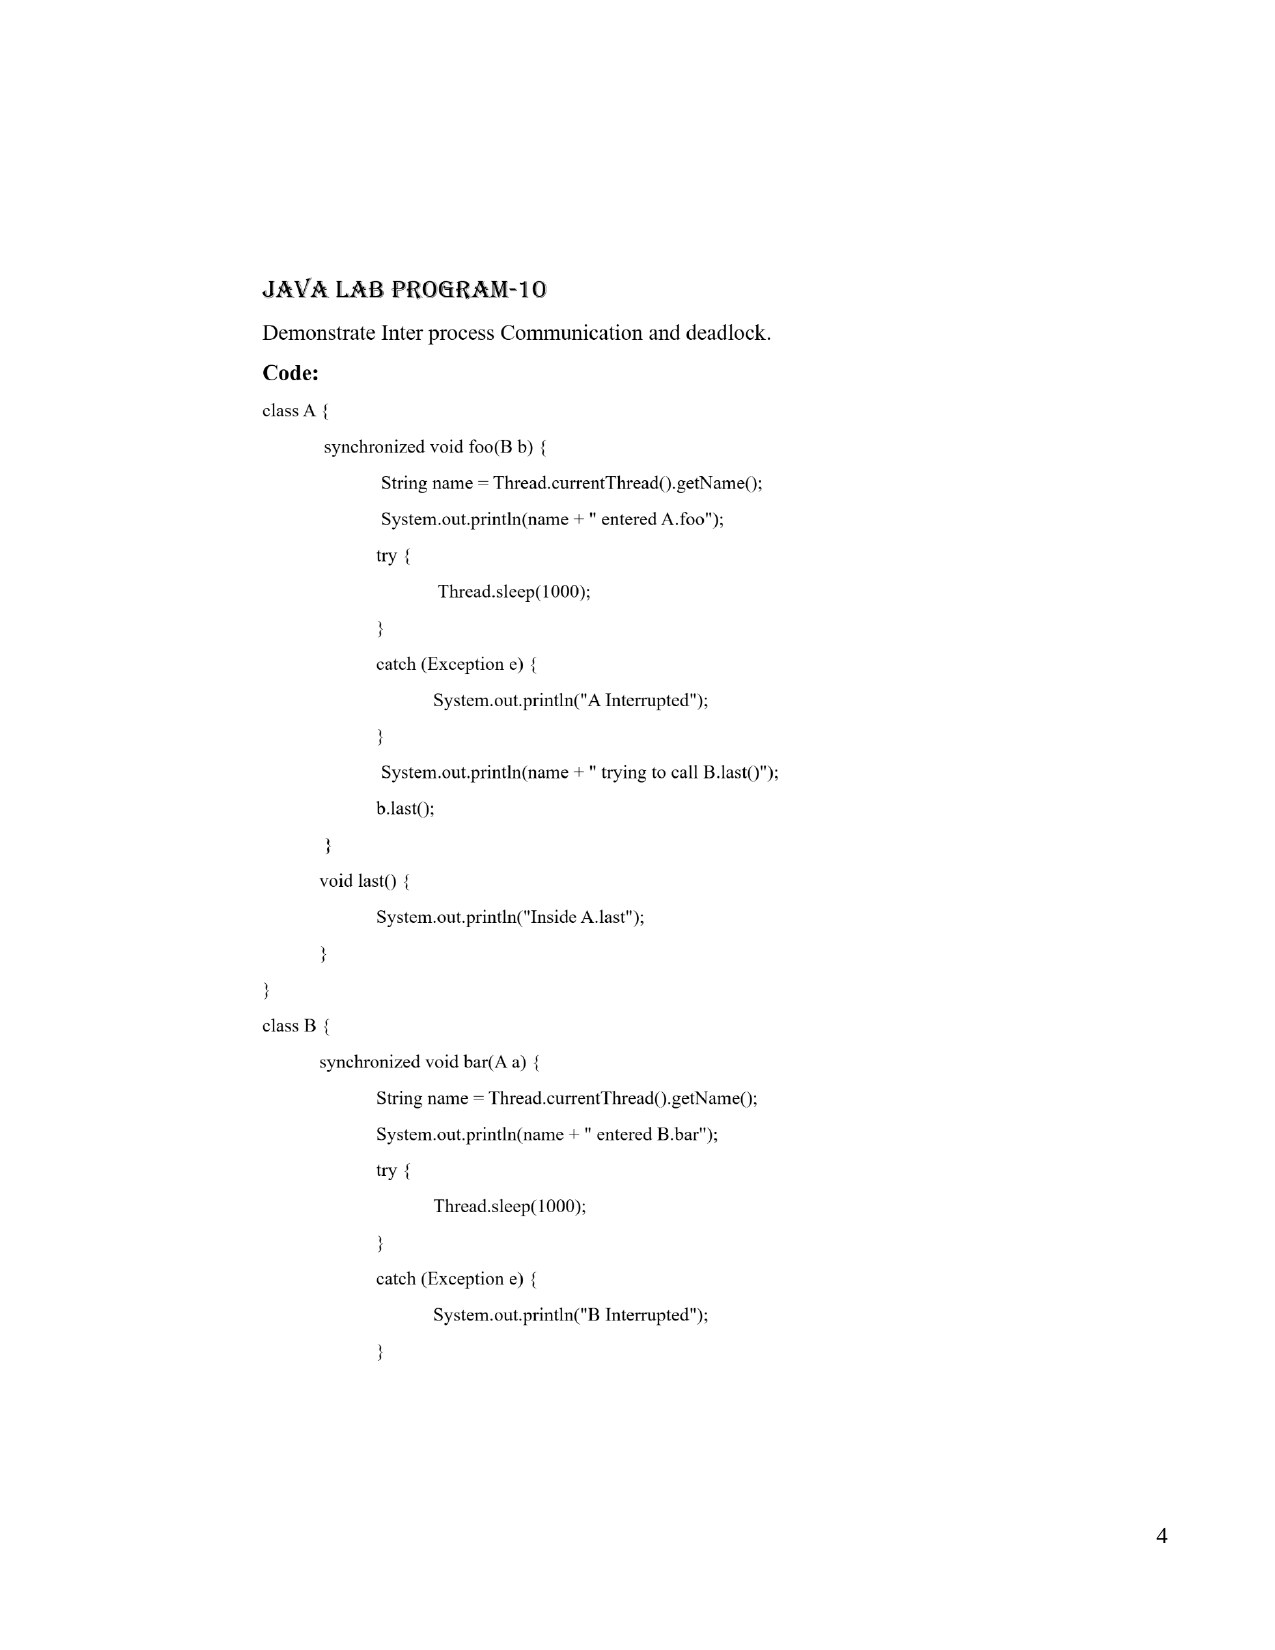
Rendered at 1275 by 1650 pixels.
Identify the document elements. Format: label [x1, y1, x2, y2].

picture [148, 156, 1090, 1486]
